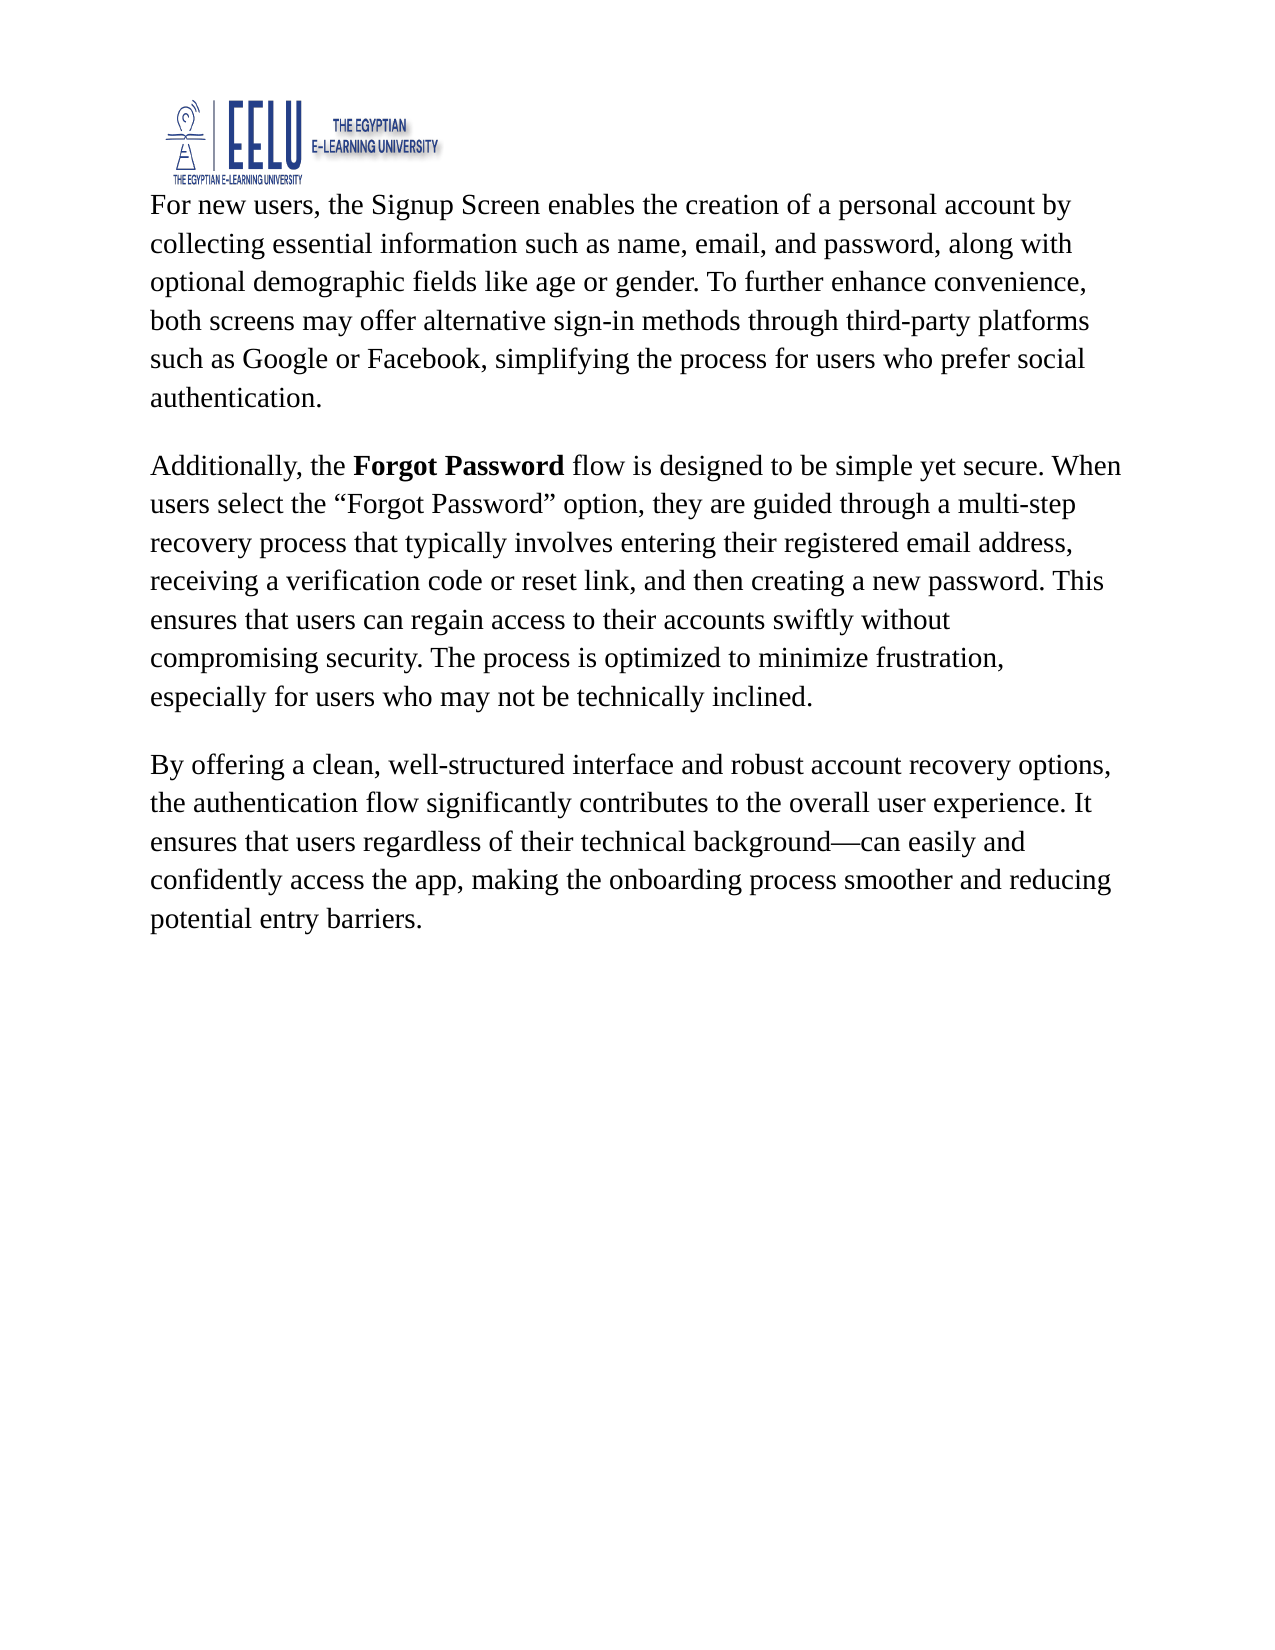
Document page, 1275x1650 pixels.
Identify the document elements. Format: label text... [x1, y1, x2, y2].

text For new users, the Signup Screen enables the creation of a personal account by collecting essential information such as name, email, and password, along with optional demographic fields like age or gender. To further enhance convenience, both screens may offer alternative sign-in methods through third-party platforms such as Google or Facebook, simplifying the process for users who prefer social authentication. [150, 187, 1125, 414]
picture [150, 75, 444, 188]
text By offering a clean, well-structured interface and robust account recovery options, the authentication flow significantly contributes to the overall user experience. It ensures that users regardless of their technical background—can easily and confidently access the app, making the onboarding process smoother and reducing potential entry barriers. [150, 747, 1125, 934]
text Additionally, the Forgot Password flow is designed to be simple yet secure. When users select the “Forgot Password” option, they are guided through a multi-step recovery process that typically involves entering their registered email address, receiving a verification code or reset link, and then creating a new password. This ensures that users can regain access to their accounts swiftly without compromising security. The process is optimized to minimize frustration, especially for users who may not be technically inclined. [150, 448, 1125, 713]
